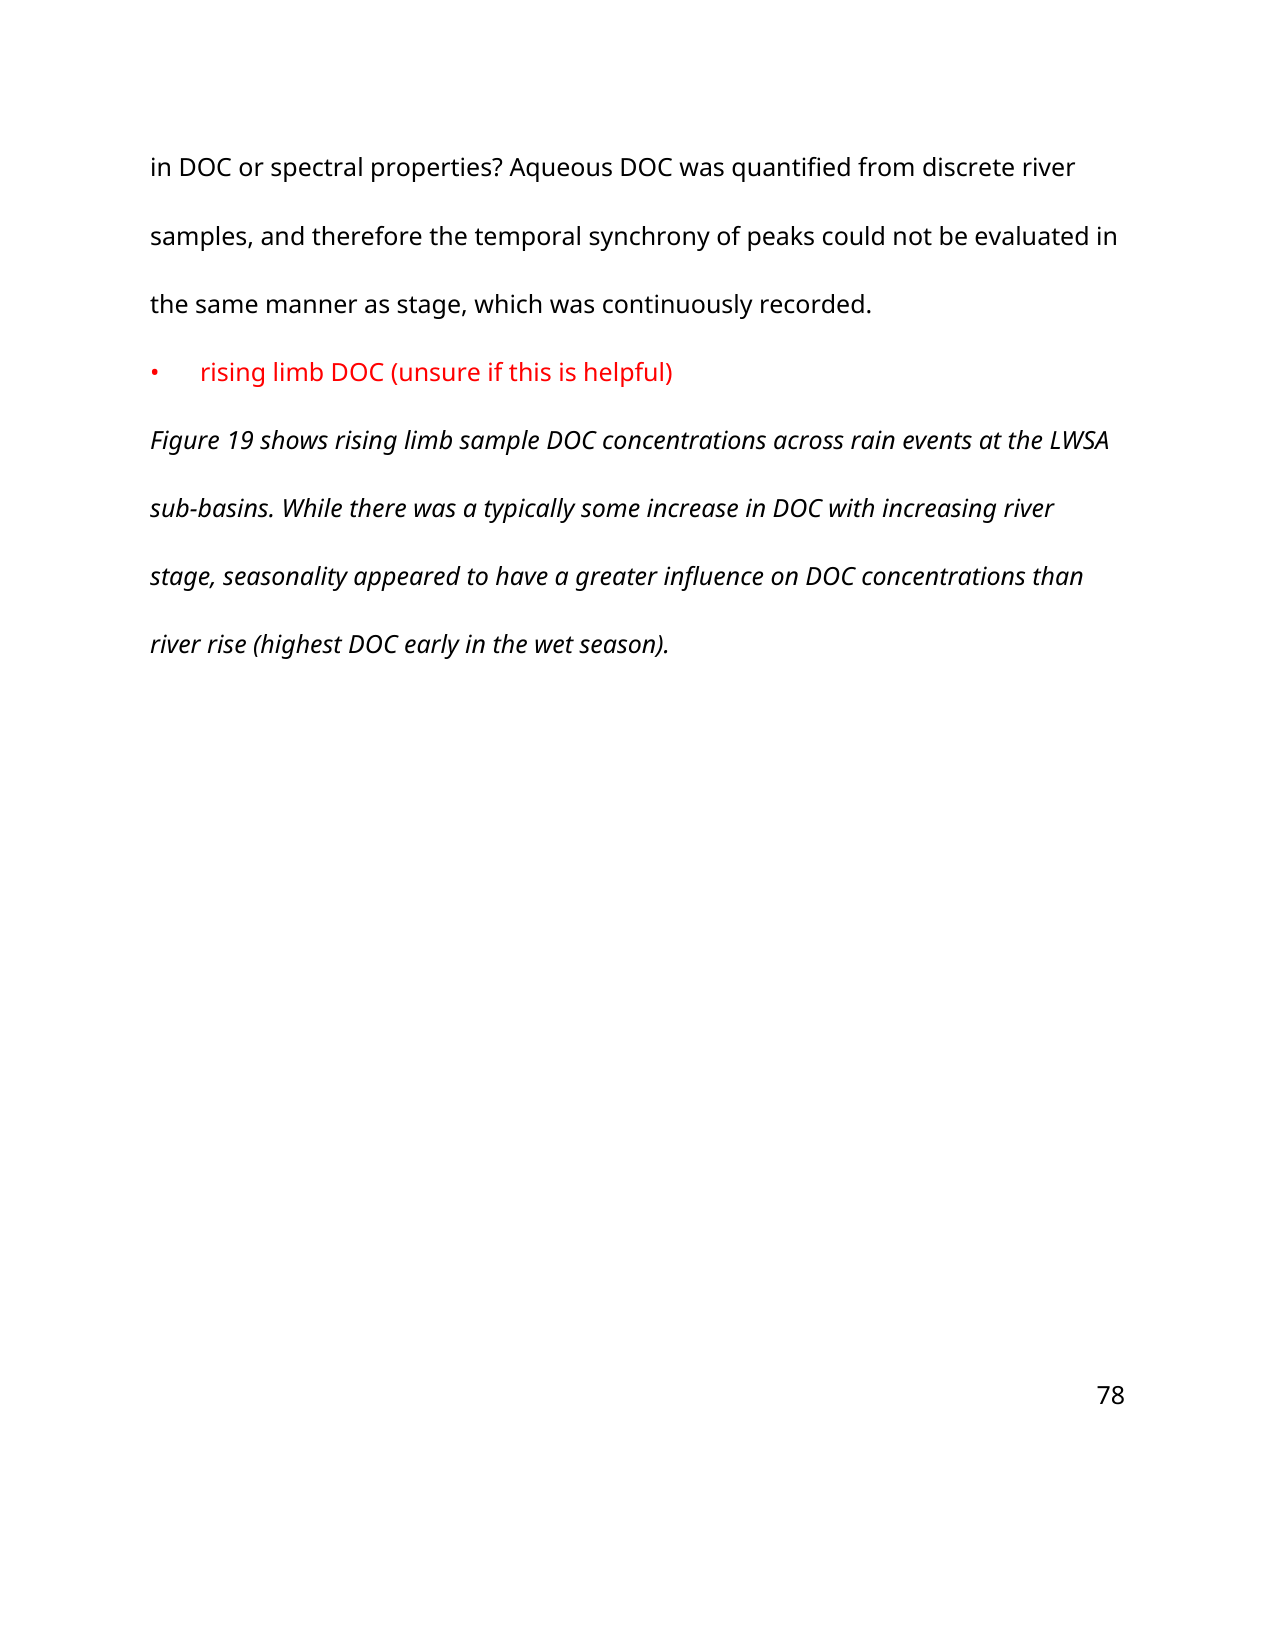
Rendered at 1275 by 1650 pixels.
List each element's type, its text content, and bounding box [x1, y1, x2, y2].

list rising limb DOC (unsure if this is helpful) [150, 354, 1125, 388]
text Figure 19 shows rising limb sample DOC concentrations across rain events at the LWSA sub-basins. While there was a typically some increase in DOC with increasing river stage, seasonality appeared to have a greater influence on DOC concentrations than river rise (highest DOC early in the wet season). [150, 422, 1125, 661]
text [150, 150, 1125, 320]
